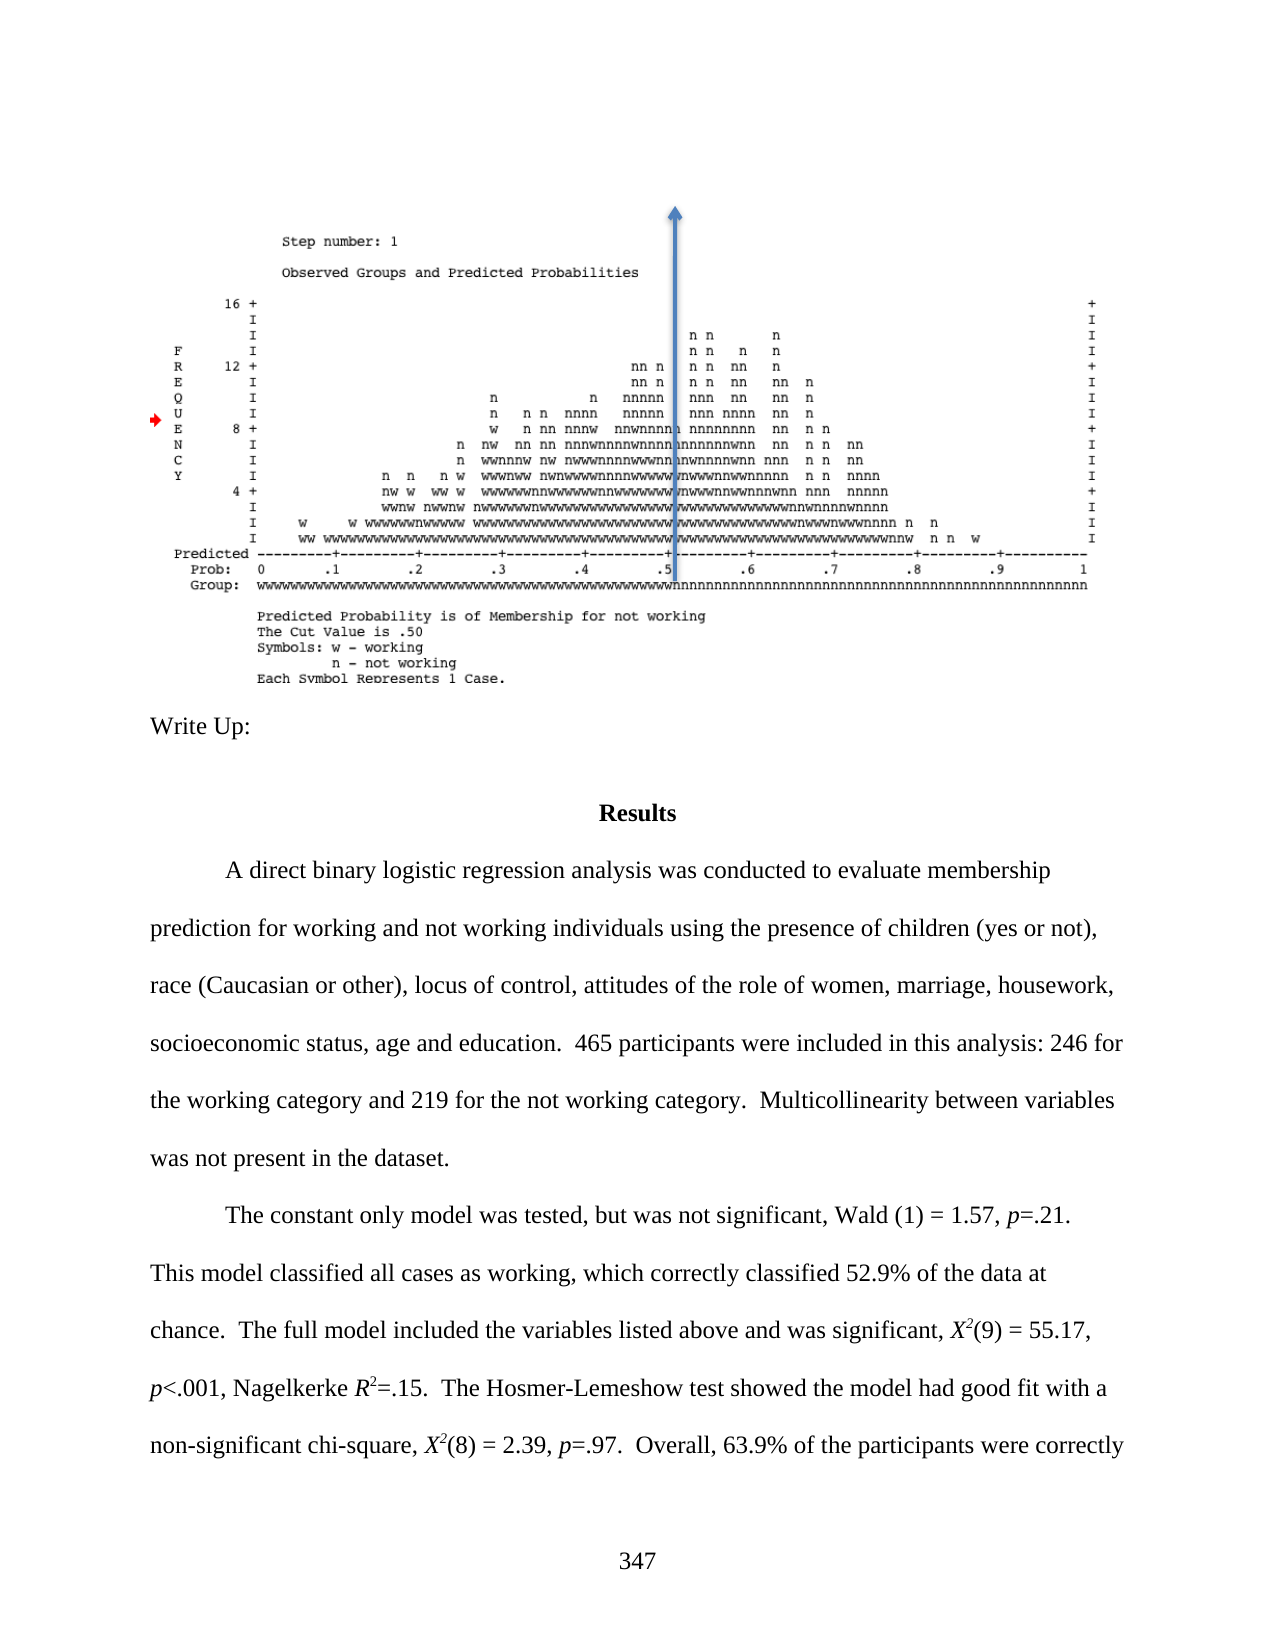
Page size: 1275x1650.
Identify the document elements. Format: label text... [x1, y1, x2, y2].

picture [150, 150, 1125, 683]
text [150, 1200, 1125, 1459]
text Write Up: [150, 711, 1125, 740]
text A direct binary logistic regression analysis was conducted to evaluate membership prediction for working and not working individuals using the presence of children (yes or not), race (Caucasian or other), locus of control, attitudes of the role of women, marriage, housework, socioeconomic status, age and education. 465 participants were included in this analysis: 246 for the working category and 219 for the not working category. Multicollinearity between variables was not present in the dataset. [150, 855, 1125, 1171]
text Results [150, 798, 1125, 826]
